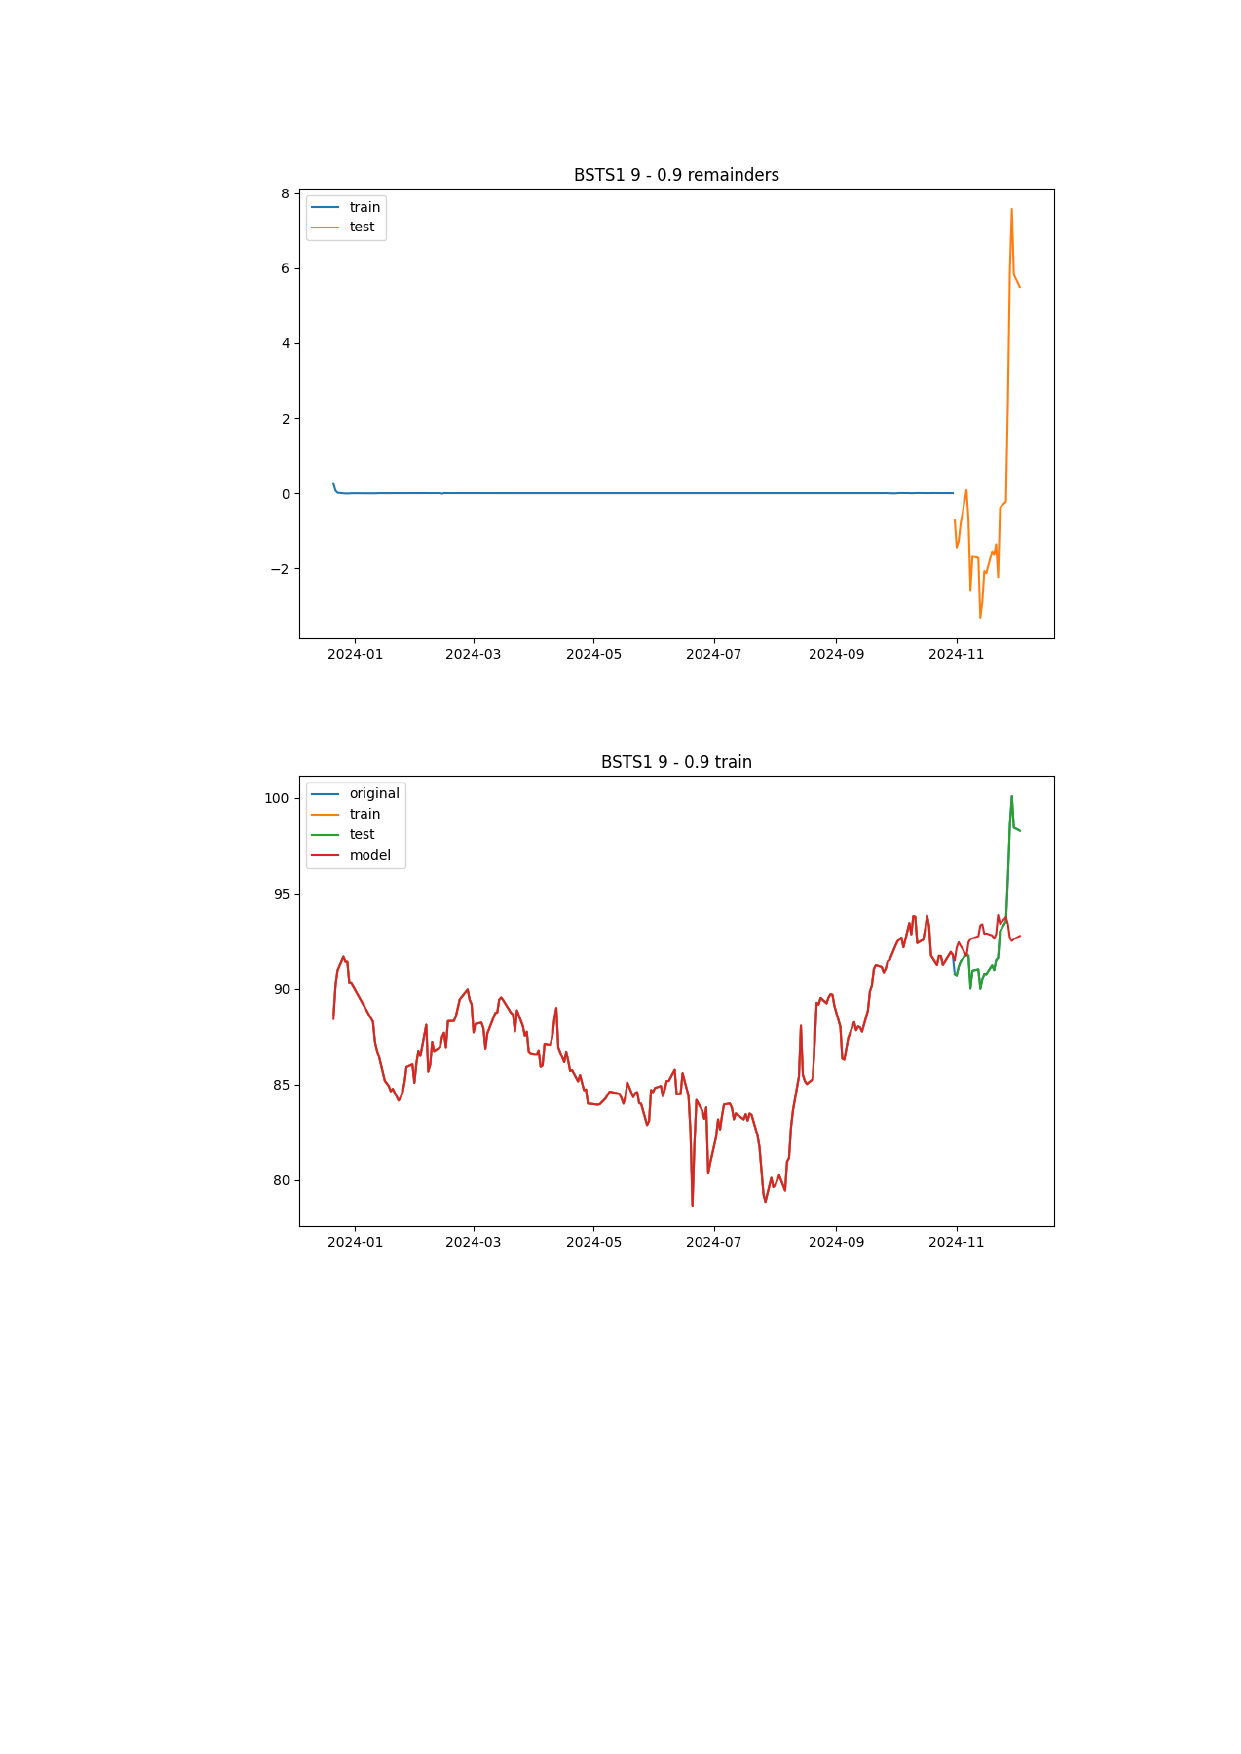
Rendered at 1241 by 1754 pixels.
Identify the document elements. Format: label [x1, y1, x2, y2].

picture [177, 118, 1151, 702]
picture [177, 706, 1151, 1290]
